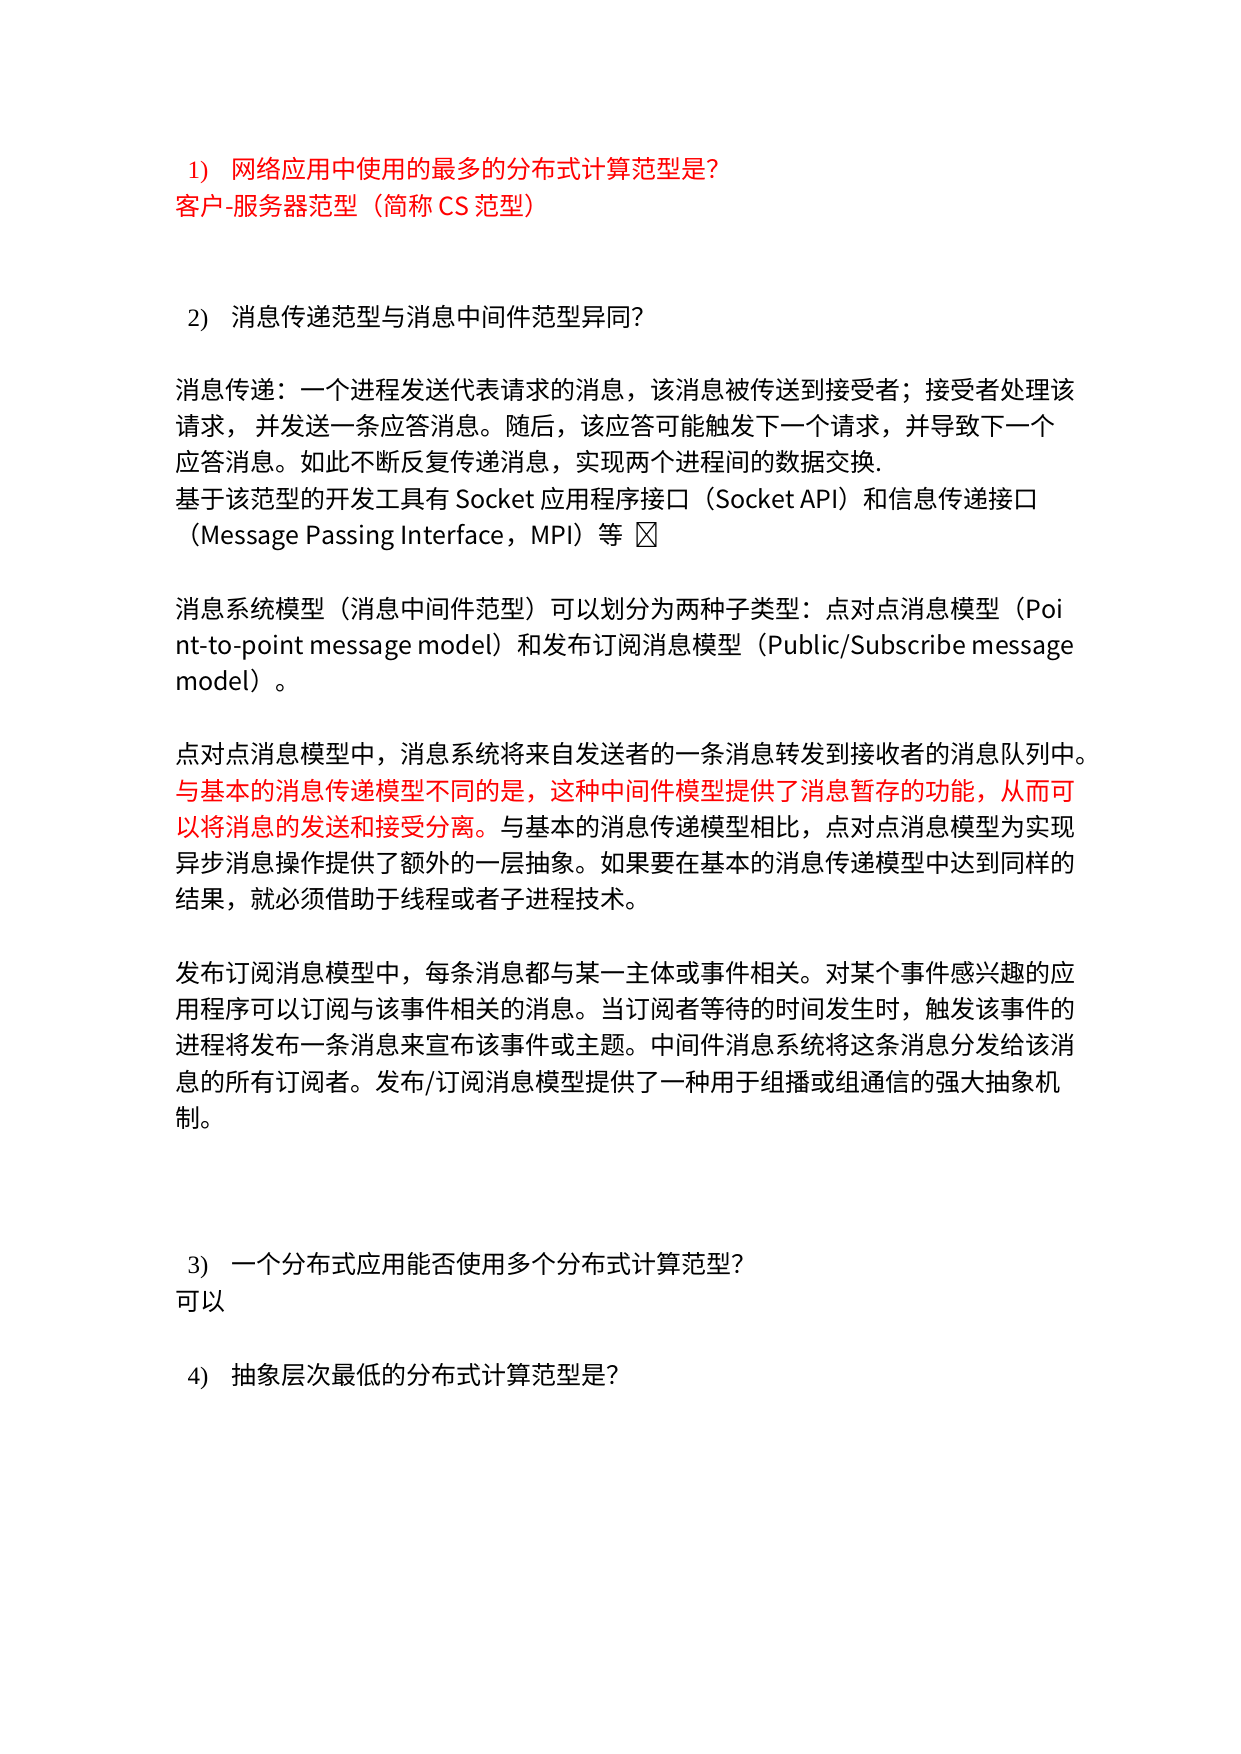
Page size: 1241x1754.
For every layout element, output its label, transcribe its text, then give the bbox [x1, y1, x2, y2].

list 发布订阅消息模型中，每条消息都与某一主体或事件相关。对某个事件感兴趣的应用程序可以订阅与该事件相关的消息。当订阅者等待的时间发生时，触发该事件的进程将发布一条消息来宣布该事件或主题。中间件消息系统将这条消息分发给该消息的所有订阅者。发布/订阅消息模型提供了一种用于组播或组通信的强大抽象机制。 [175, 953, 1078, 1134]
list 一个分布式应用能否使用多个分布式计算范型？ [187, 1245, 1078, 1281]
list 消息系统模型（消息中间件范型）可以划分为两种子类型：点对点消息模型（Point-to-point message model）和发布订阅消息模型（Public/Subscribe message model）。 [175, 589, 1078, 698]
list 抽象层次最低的分布式计算范型是？ [187, 1355, 1078, 1392]
list 网络应用中使用的最多的分布式计算范型是？ [187, 150, 1078, 186]
list 点对点消息模型中，消息系统将来自发送者的一条消息转发到接收者的消息队列中。与基本的消息传递模型不同的是，这种中间件模型提供了消息暂存的功能，从而可以将消息的发送和接受分离。与基本的消息传递模型相比，点对点消息模型为实现异步消息操作提供了额外的一层抽象。如果要在基本的消息传递模型中达到同样的结果，就必须借助于线程或者子进程技术。 [175, 735, 1078, 916]
list 消息传递：一个进程发送代表请求的消息，该消息被传送到接受者；接受者处理该请求， 并发送一条应答消息。随后，该应答可能触发下一个请求，并导致下一个应答消息。如此不断反复传递消息，实现两个进程间的数据交换. [175, 370, 1078, 479]
list 可以 [175, 1282, 1078, 1318]
list 消息传递范型与消息中间件范型异同？ [187, 297, 1078, 333]
list 基于该范型的开发工具有Socket应用程序接口（Socket API）和信息传递接口（Message Passing Interface，MPI）等  [175, 479, 1078, 552]
list 客户-服务器范型（简称CS范型） [175, 187, 1078, 223]
